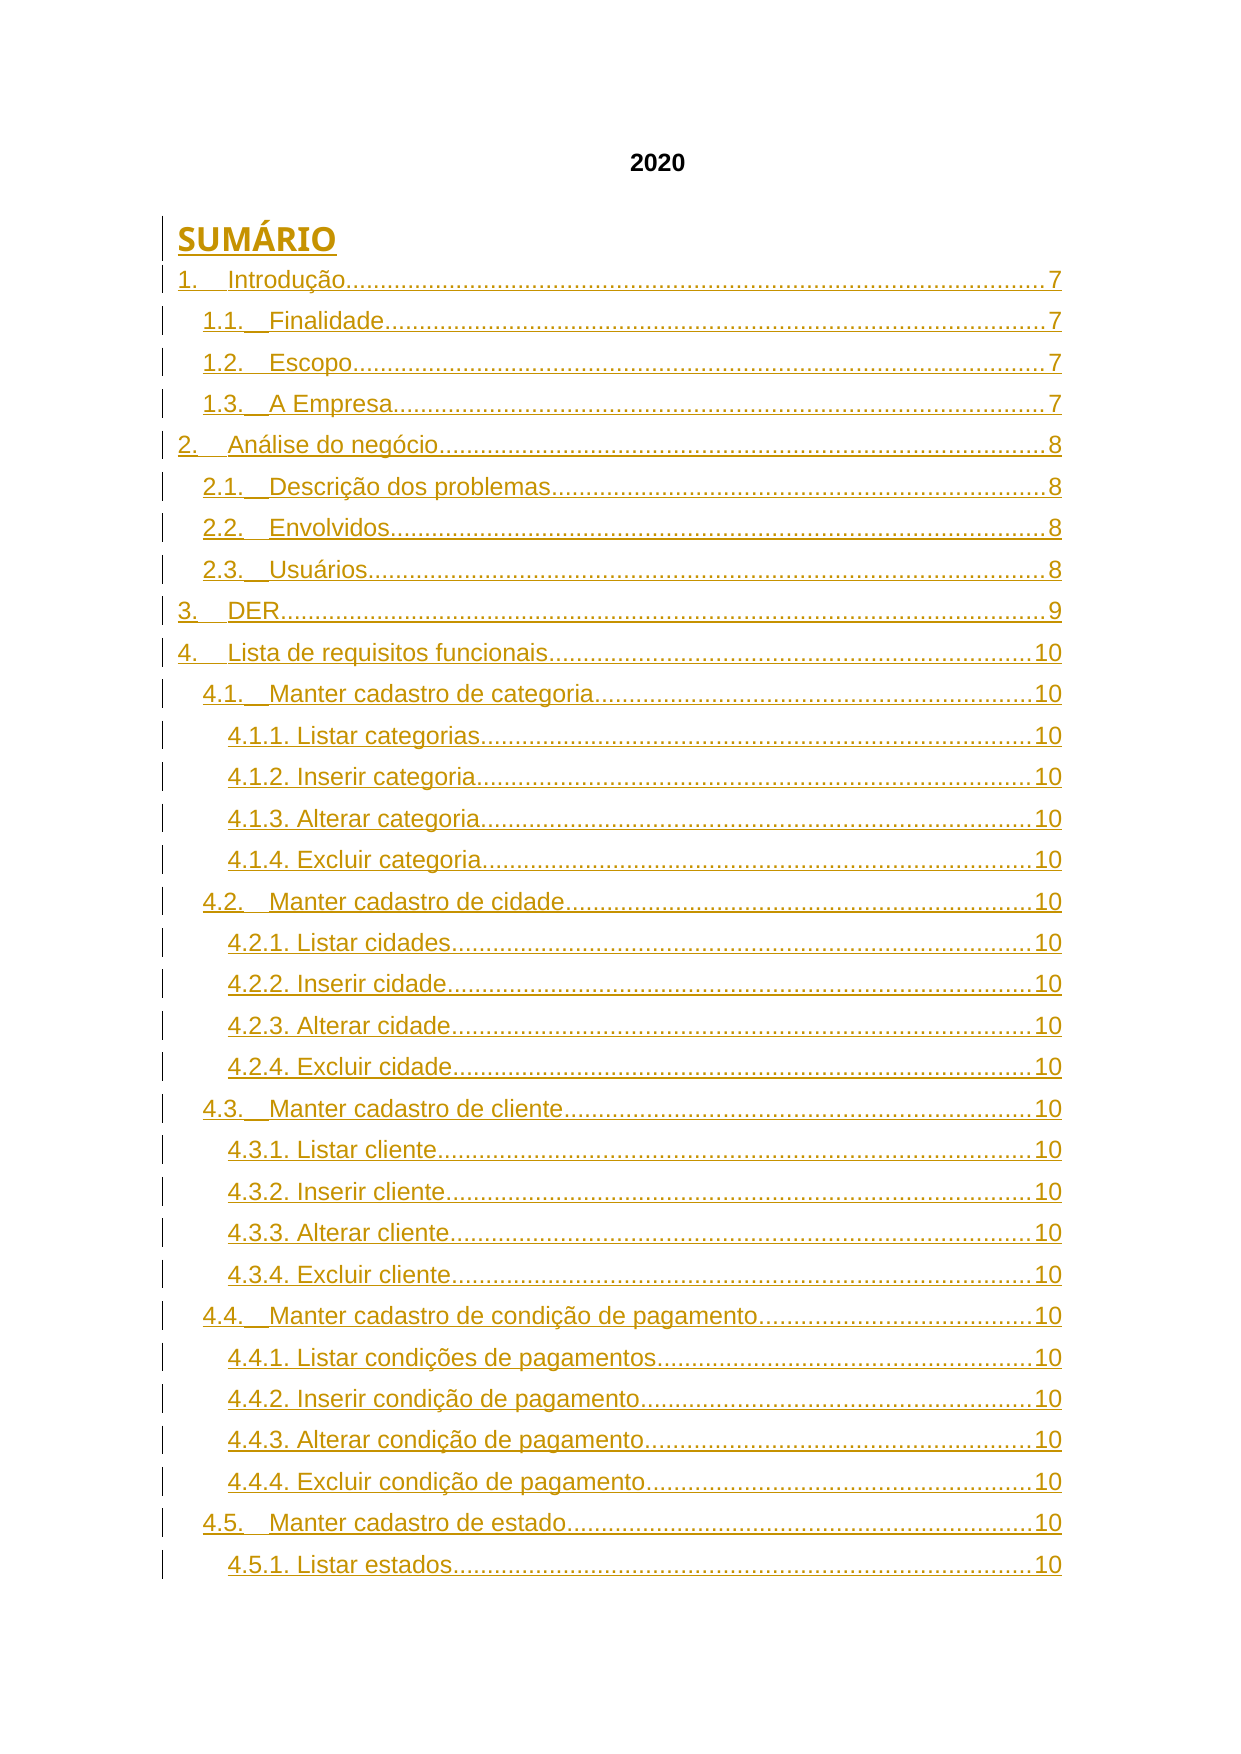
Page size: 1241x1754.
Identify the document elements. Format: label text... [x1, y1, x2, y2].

text 2020 [252, 148, 1063, 176]
